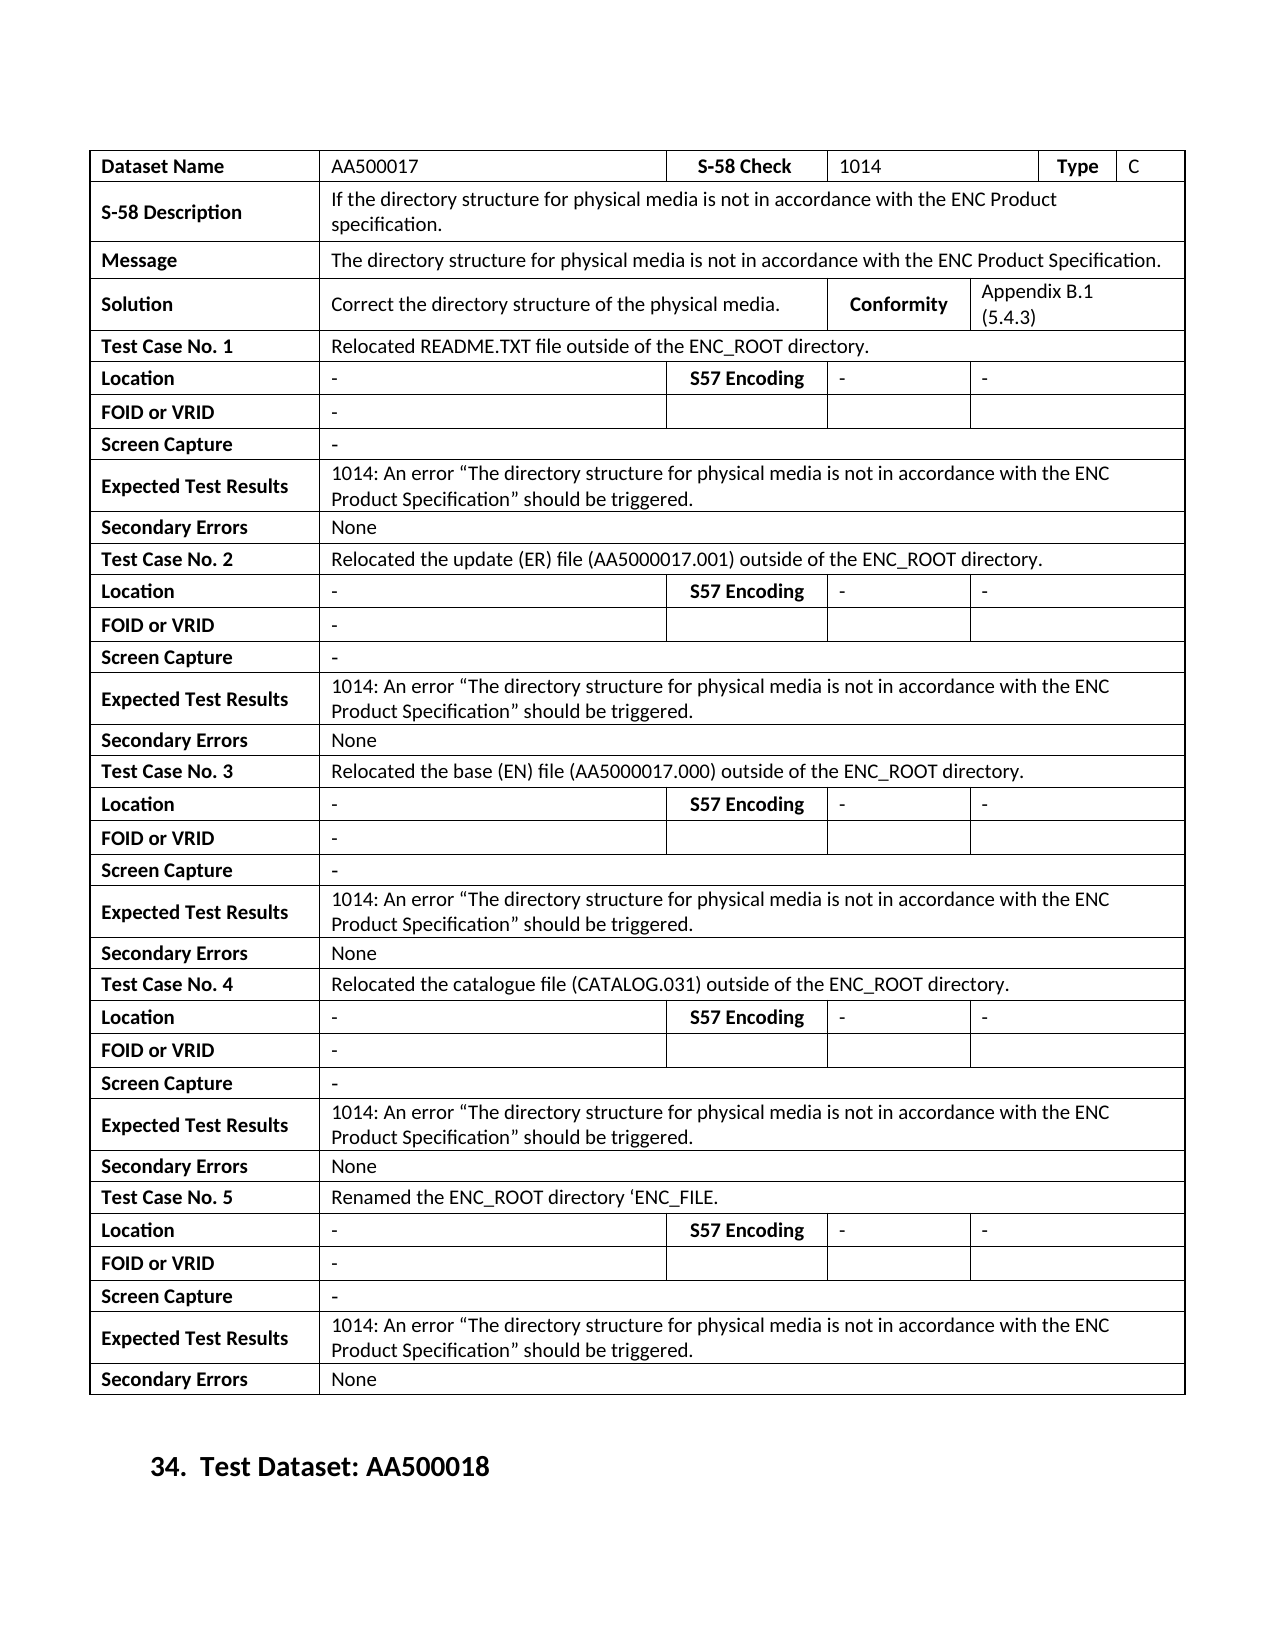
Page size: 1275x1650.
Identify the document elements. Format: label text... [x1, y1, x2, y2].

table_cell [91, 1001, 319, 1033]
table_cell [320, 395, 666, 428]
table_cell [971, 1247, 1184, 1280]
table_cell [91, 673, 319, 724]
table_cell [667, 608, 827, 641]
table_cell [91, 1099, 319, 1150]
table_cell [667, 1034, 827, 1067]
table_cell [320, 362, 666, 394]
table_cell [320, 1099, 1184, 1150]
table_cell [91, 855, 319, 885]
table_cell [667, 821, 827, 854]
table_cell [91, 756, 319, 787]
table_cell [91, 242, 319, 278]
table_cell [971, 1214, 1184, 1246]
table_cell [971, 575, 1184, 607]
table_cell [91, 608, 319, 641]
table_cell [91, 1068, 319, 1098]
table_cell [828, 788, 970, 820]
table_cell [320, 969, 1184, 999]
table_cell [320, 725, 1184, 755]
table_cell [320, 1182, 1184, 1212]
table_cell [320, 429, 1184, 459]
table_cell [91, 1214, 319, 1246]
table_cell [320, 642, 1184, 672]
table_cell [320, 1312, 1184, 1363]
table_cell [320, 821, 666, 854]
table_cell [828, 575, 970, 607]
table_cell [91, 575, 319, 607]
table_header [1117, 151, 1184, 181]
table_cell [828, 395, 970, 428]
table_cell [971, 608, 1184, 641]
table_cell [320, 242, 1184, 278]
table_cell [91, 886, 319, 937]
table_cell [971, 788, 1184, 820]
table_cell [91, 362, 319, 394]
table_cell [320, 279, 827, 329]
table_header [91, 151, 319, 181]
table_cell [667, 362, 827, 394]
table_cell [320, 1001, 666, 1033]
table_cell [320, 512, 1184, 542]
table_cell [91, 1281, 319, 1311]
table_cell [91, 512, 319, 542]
list Test Dataset: AA500018 [150, 1448, 1125, 1484]
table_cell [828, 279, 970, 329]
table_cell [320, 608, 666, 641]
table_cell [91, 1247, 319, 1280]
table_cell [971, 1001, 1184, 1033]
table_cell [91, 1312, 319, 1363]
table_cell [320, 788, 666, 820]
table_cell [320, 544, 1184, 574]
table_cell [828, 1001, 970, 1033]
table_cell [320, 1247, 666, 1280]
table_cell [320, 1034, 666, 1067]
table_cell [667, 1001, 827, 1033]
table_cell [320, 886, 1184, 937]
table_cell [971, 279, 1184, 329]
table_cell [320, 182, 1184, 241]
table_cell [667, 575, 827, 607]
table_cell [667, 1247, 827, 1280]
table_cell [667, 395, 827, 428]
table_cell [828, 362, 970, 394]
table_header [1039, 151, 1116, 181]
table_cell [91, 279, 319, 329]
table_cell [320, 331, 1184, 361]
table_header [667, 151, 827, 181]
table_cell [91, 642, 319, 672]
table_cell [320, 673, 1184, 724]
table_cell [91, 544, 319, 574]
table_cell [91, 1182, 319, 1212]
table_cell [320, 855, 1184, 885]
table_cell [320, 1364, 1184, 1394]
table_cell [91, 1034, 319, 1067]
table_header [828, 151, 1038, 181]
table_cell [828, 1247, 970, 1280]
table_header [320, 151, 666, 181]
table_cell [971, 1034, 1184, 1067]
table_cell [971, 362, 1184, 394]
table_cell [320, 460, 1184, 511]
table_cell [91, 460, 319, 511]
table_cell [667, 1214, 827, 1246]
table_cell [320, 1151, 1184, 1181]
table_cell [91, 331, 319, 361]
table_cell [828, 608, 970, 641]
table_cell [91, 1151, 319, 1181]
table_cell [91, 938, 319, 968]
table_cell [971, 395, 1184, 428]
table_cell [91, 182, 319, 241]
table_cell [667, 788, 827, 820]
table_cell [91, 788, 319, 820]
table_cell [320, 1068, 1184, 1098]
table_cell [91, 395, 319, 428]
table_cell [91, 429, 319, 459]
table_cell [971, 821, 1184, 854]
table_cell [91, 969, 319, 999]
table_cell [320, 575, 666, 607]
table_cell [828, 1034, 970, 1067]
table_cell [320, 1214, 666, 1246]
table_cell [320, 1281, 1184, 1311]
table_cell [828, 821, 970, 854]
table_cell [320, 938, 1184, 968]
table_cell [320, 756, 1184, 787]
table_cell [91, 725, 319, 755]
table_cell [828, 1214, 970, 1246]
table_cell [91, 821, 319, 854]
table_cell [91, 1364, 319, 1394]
